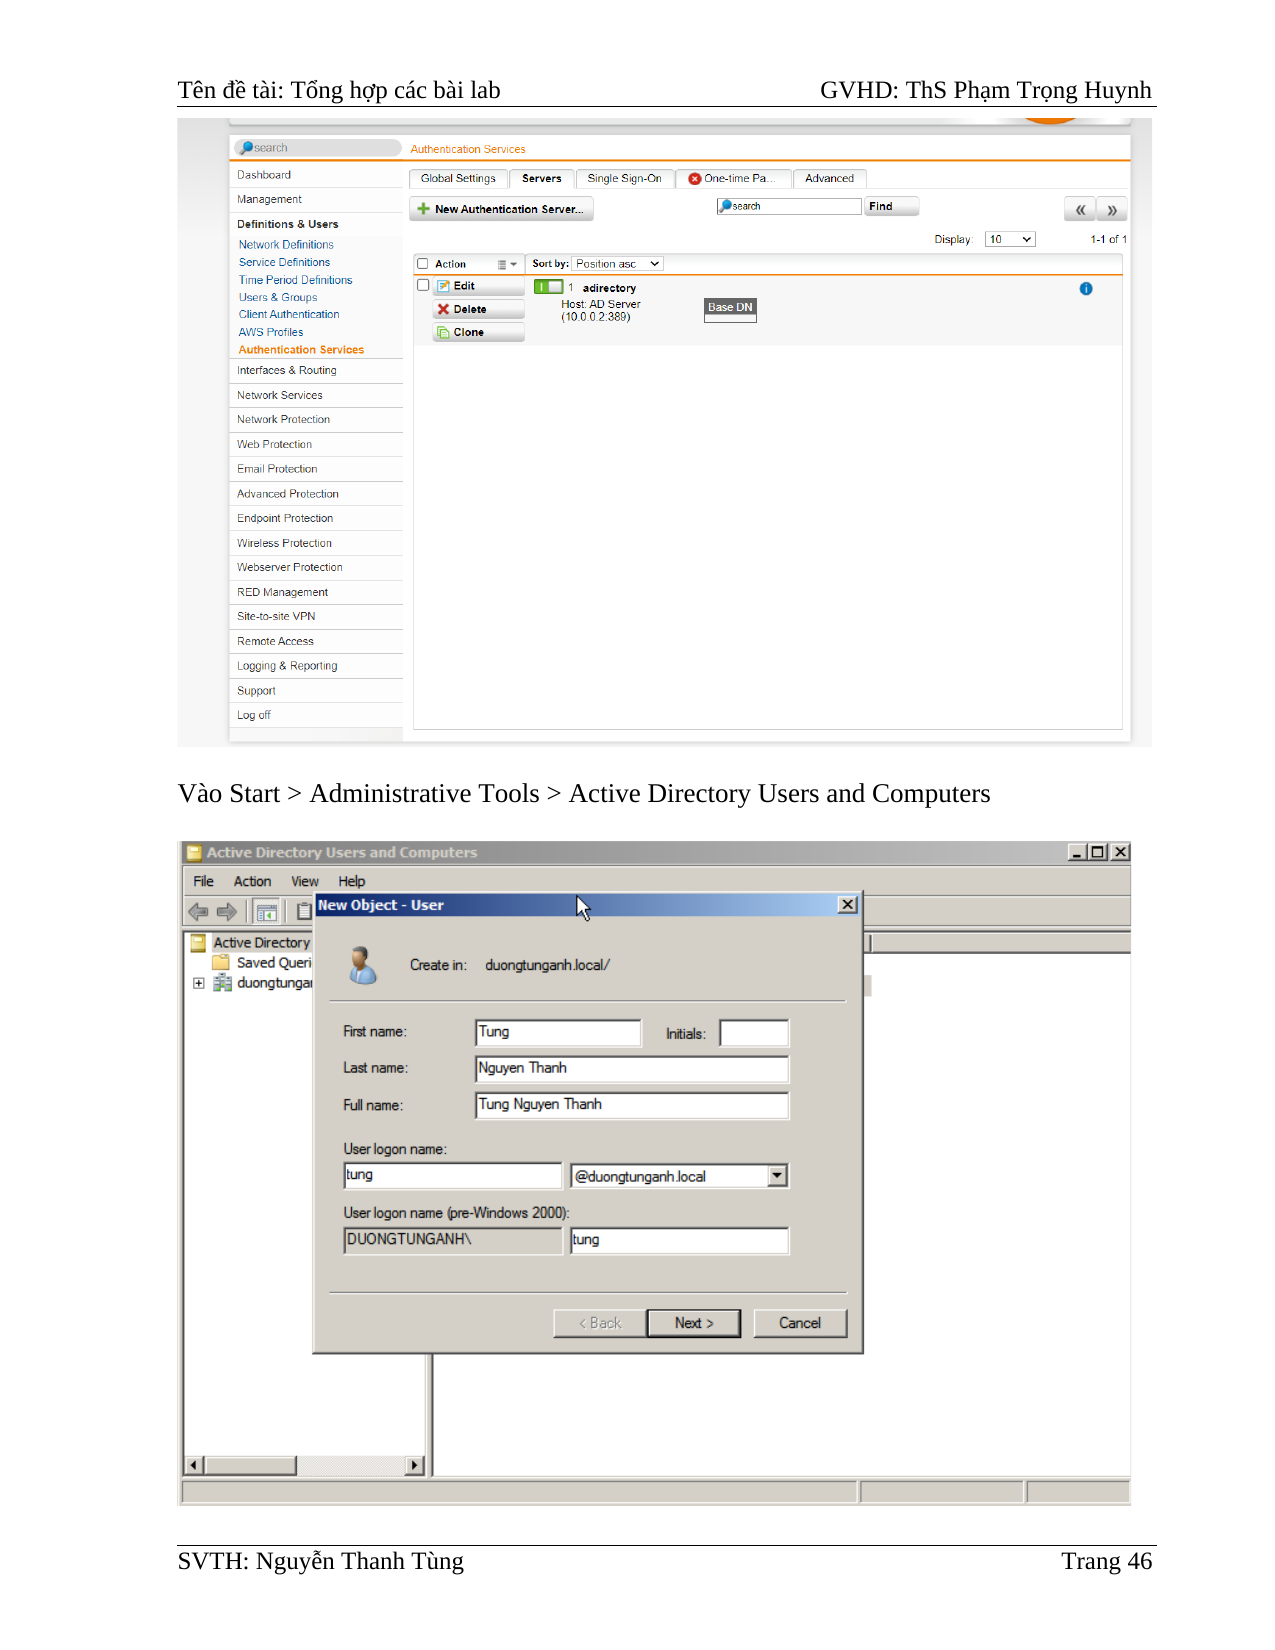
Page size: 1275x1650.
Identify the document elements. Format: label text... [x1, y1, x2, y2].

picture [177, 118, 1153, 747]
text Vào Start > Administrative Tools > Active Directory Users and Computers [177, 778, 1157, 809]
picture [177, 841, 1132, 1506]
